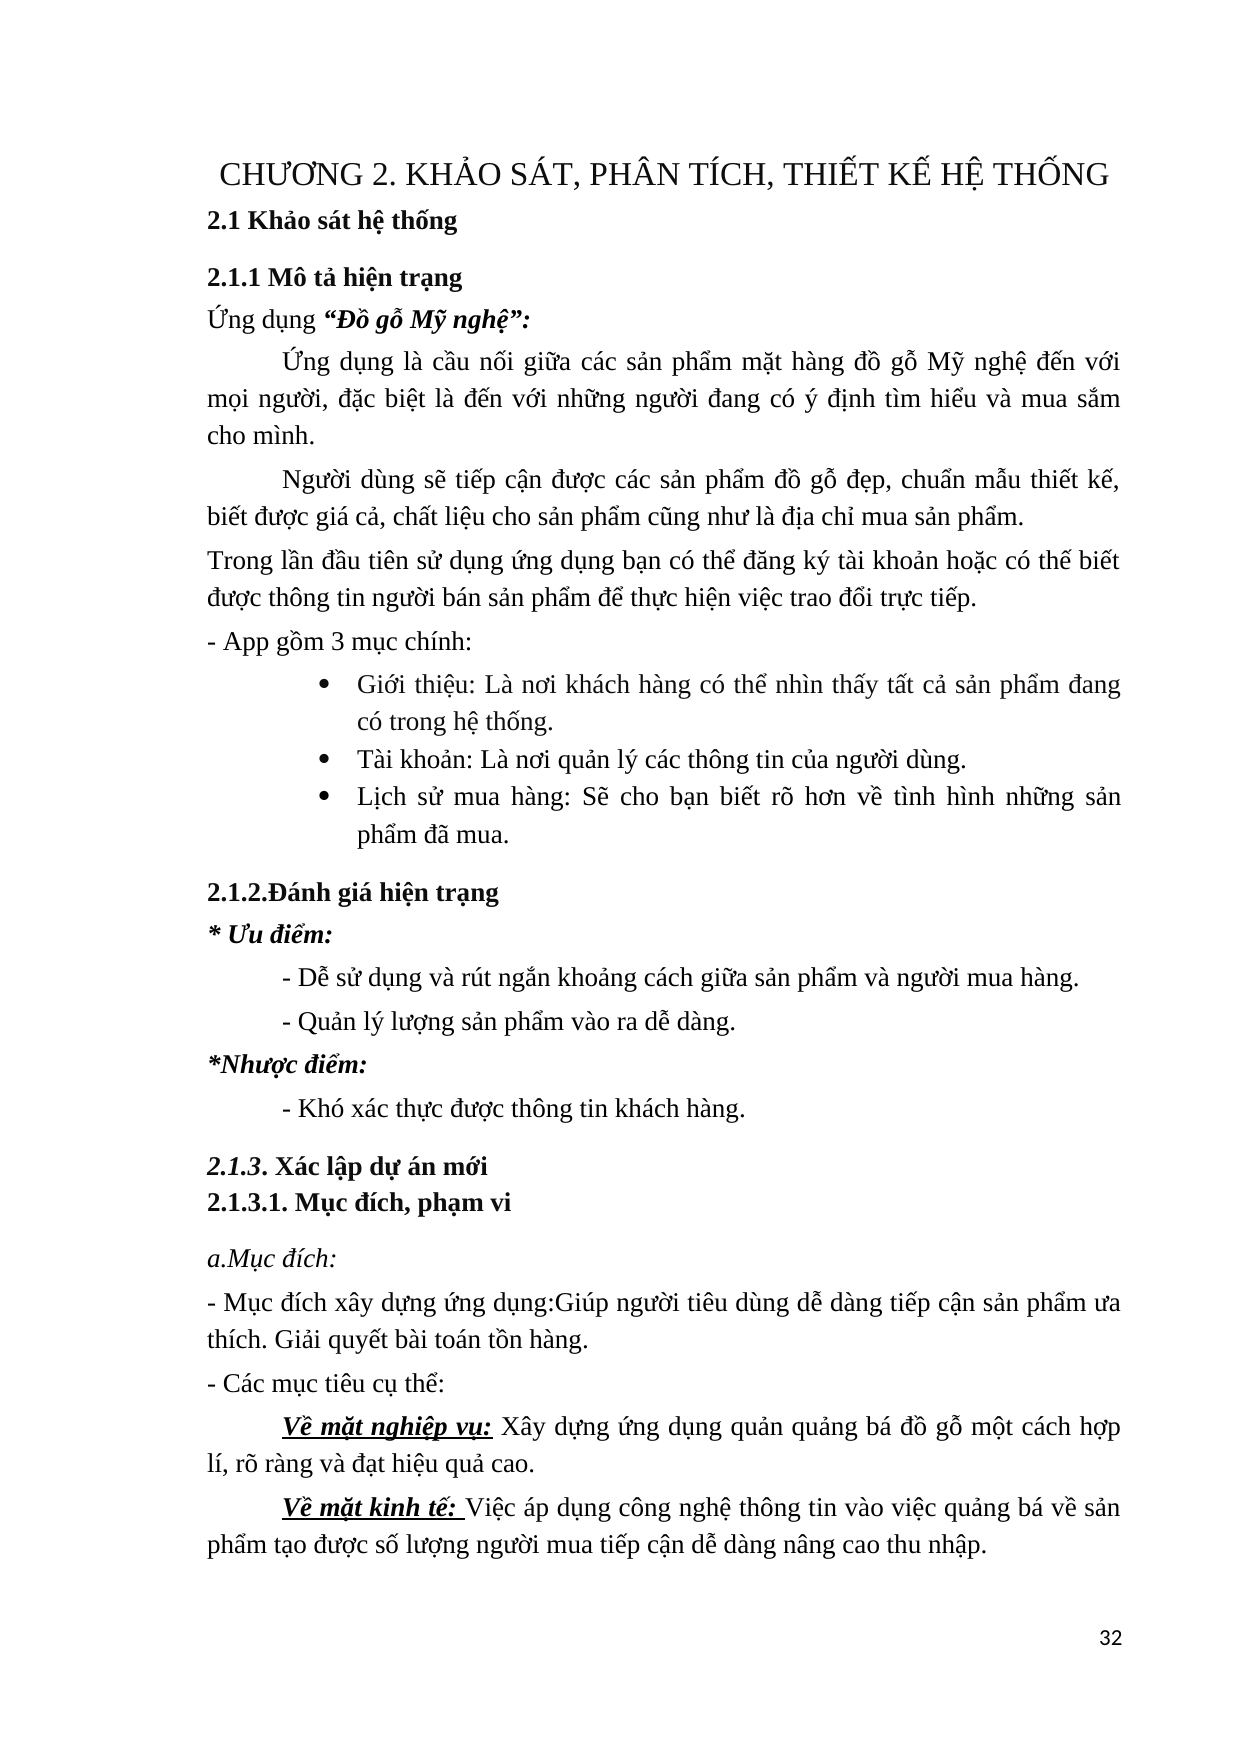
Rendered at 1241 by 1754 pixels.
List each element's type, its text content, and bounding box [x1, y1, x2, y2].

subtitle 2.1.1 Mô tả hiện trạng [207, 261, 1122, 292]
text Người dùng sẽ tiếp cận được các sản phẩm đồ gỗ đẹp, chuẩn mẫu thiết kế, biết được giá cả, chất liệu cho sản phẩm cũng như là địa chỉ mua sản phẩm. [207, 463, 1122, 531]
list Lịch sử mua hàng: Sẽ cho bạn biết rõ hơn về tình hình những sản phẩm đã mua. [319, 780, 1122, 849]
subtitle 2.1.2.Đánh giá hiện trạng [207, 876, 1122, 907]
text Trong lần đầu tiên sử dụng ứng dụng bạn có thể đăng ký tài khoản hoặc có thế biết được thông tin người bán sản phẩm để thực hiện việc trao đổi trực tiếp. [207, 544, 1122, 612]
list Giới thiệu: Là nơi khách hàng có thể nhìn thấy tất cả sản phẩm đang có trong hệ thống. [319, 668, 1122, 737]
subtitle 2.1 Khảo sát hệ thống [207, 204, 1122, 235]
text - App gồm 3 mục chính: [207, 624, 1122, 656]
subtitle CHƯƠNG 2. KHẢO SÁT, PHÂN TÍCH, THIẾT KẾ HỆ THỐNG [207, 154, 1122, 192]
text Về mặt nghiệp vụ: Xây dựng ứng dụng quản quảng bá đồ gỗ một cách hợp lí, rõ ràng và đạt hiệu quả cao. [207, 1410, 1122, 1479]
text - Dễ sử dụng và rút ngắn khoảng cách giữa sản phẩm và người mua hàng. [207, 961, 1122, 992]
text Về mặt kinh tế: Việc áp dụng công nghệ thông tin vào việc quảng bá về sản phẩm tạo được số lượng người mua tiếp cận dễ dàng nâng cao thu nhập. [207, 1491, 1122, 1559]
text Ứng dụng là cầu nối giữa các sản phẩm mặt hàng đồ gỗ Mỹ nghệ đến với mọi người, đặc biệt là đến với những người đang có ý định tìm hiểu và mua sắm cho mình. [207, 345, 1122, 451]
text - Mục đích xây dựng ứng dụng:Giúp người tiêu dùng dễ dàng tiếp cận sản phẩm ưa thích. Giải quyết bài toán tồn hàng. [207, 1286, 1122, 1354]
text * Ưu điểm: [207, 918, 1122, 949]
list Tài khoản: Là nơi quản lý các thông tin của người dùng. [319, 743, 1122, 774]
text - Các mục tiêu cụ thể: [207, 1367, 1122, 1398]
text a.Mục đích: [207, 1242, 1122, 1273]
text *Nhược điểm: [207, 1048, 1122, 1079]
text Ứng dụng “Đồ gỗ Mỹ nghệ”: [207, 303, 1122, 334]
text - Khó xác thực được thông tin khách hàng. [207, 1092, 1122, 1123]
text - Quản lý lượng sản phẩm vào ra dễ dàng. [207, 1005, 1122, 1036]
subtitle 2.1.3. Xác lập dự án mới [207, 1150, 1122, 1181]
text 2.1.3.1. Mục đích, phạm vi [207, 1186, 1122, 1217]
